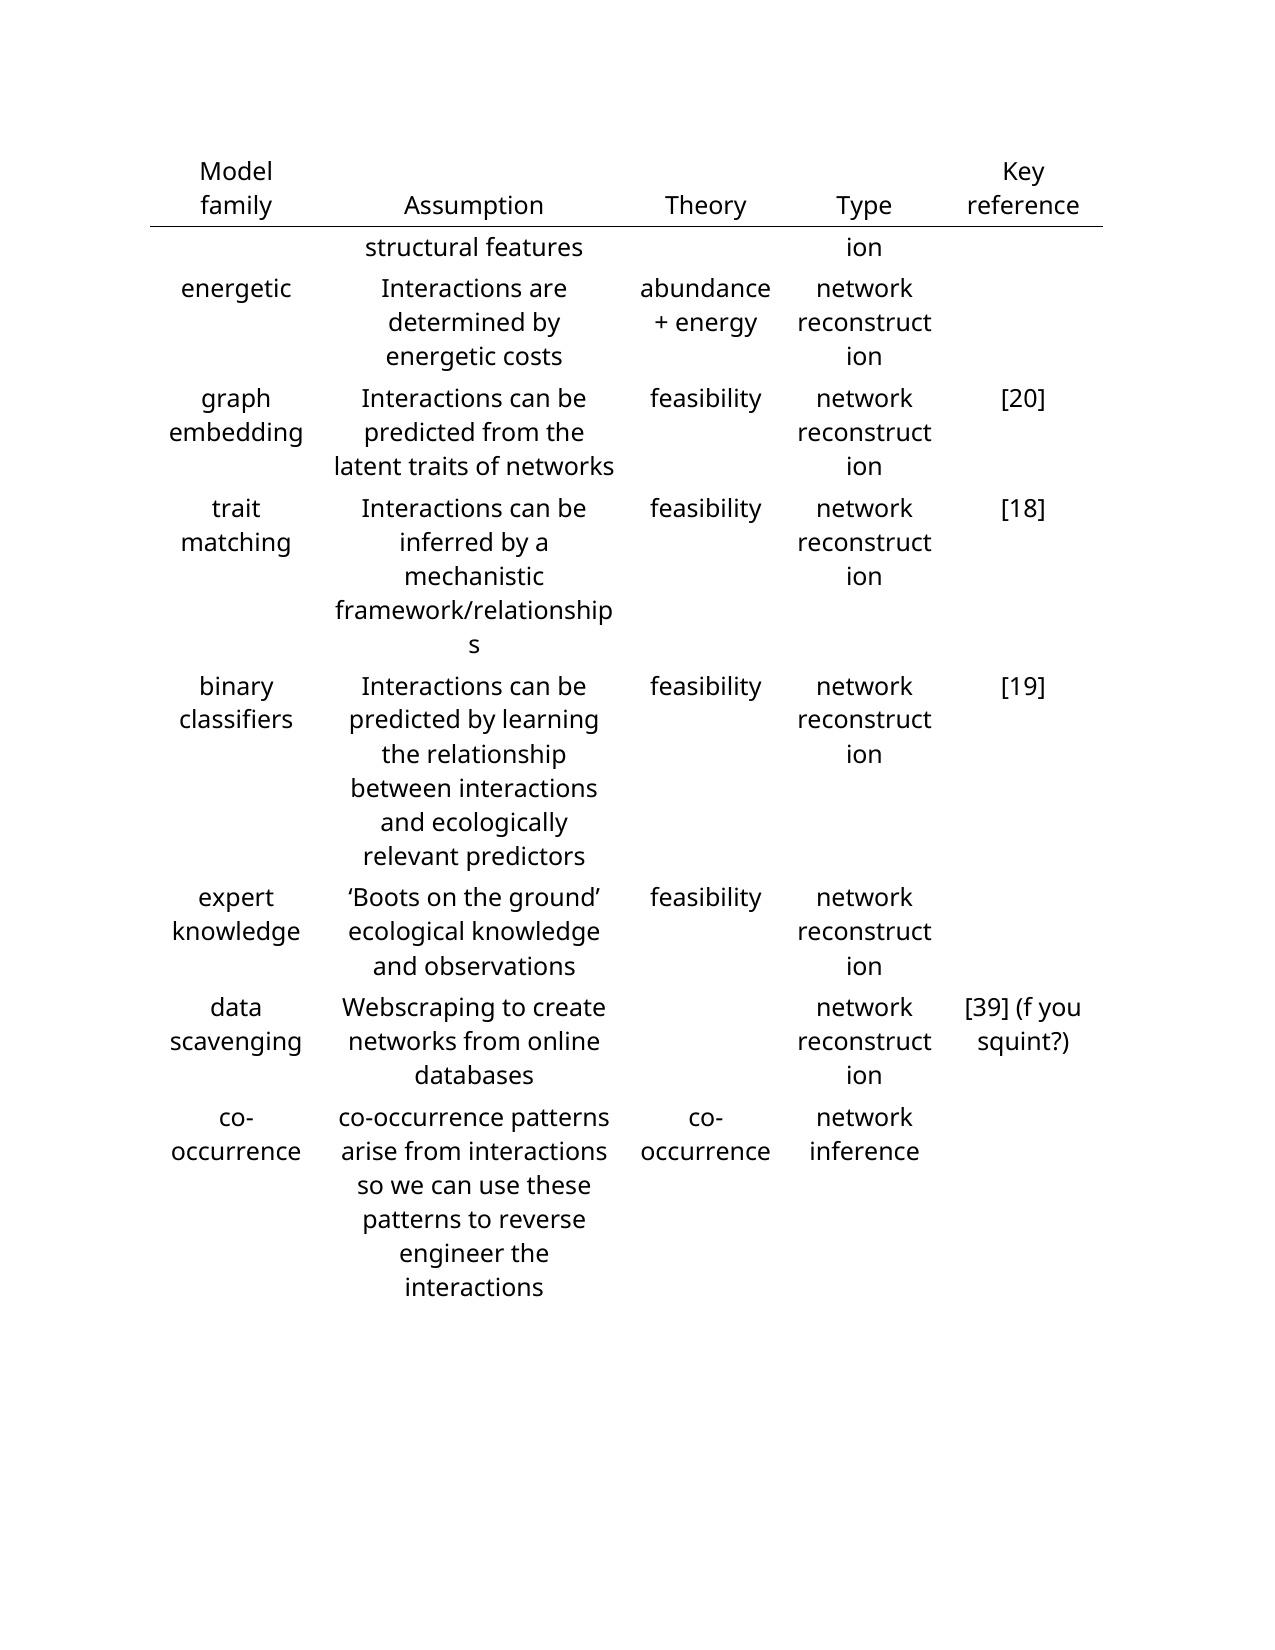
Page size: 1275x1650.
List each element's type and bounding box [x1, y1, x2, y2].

table_header [139, 150, 1114, 1342]
